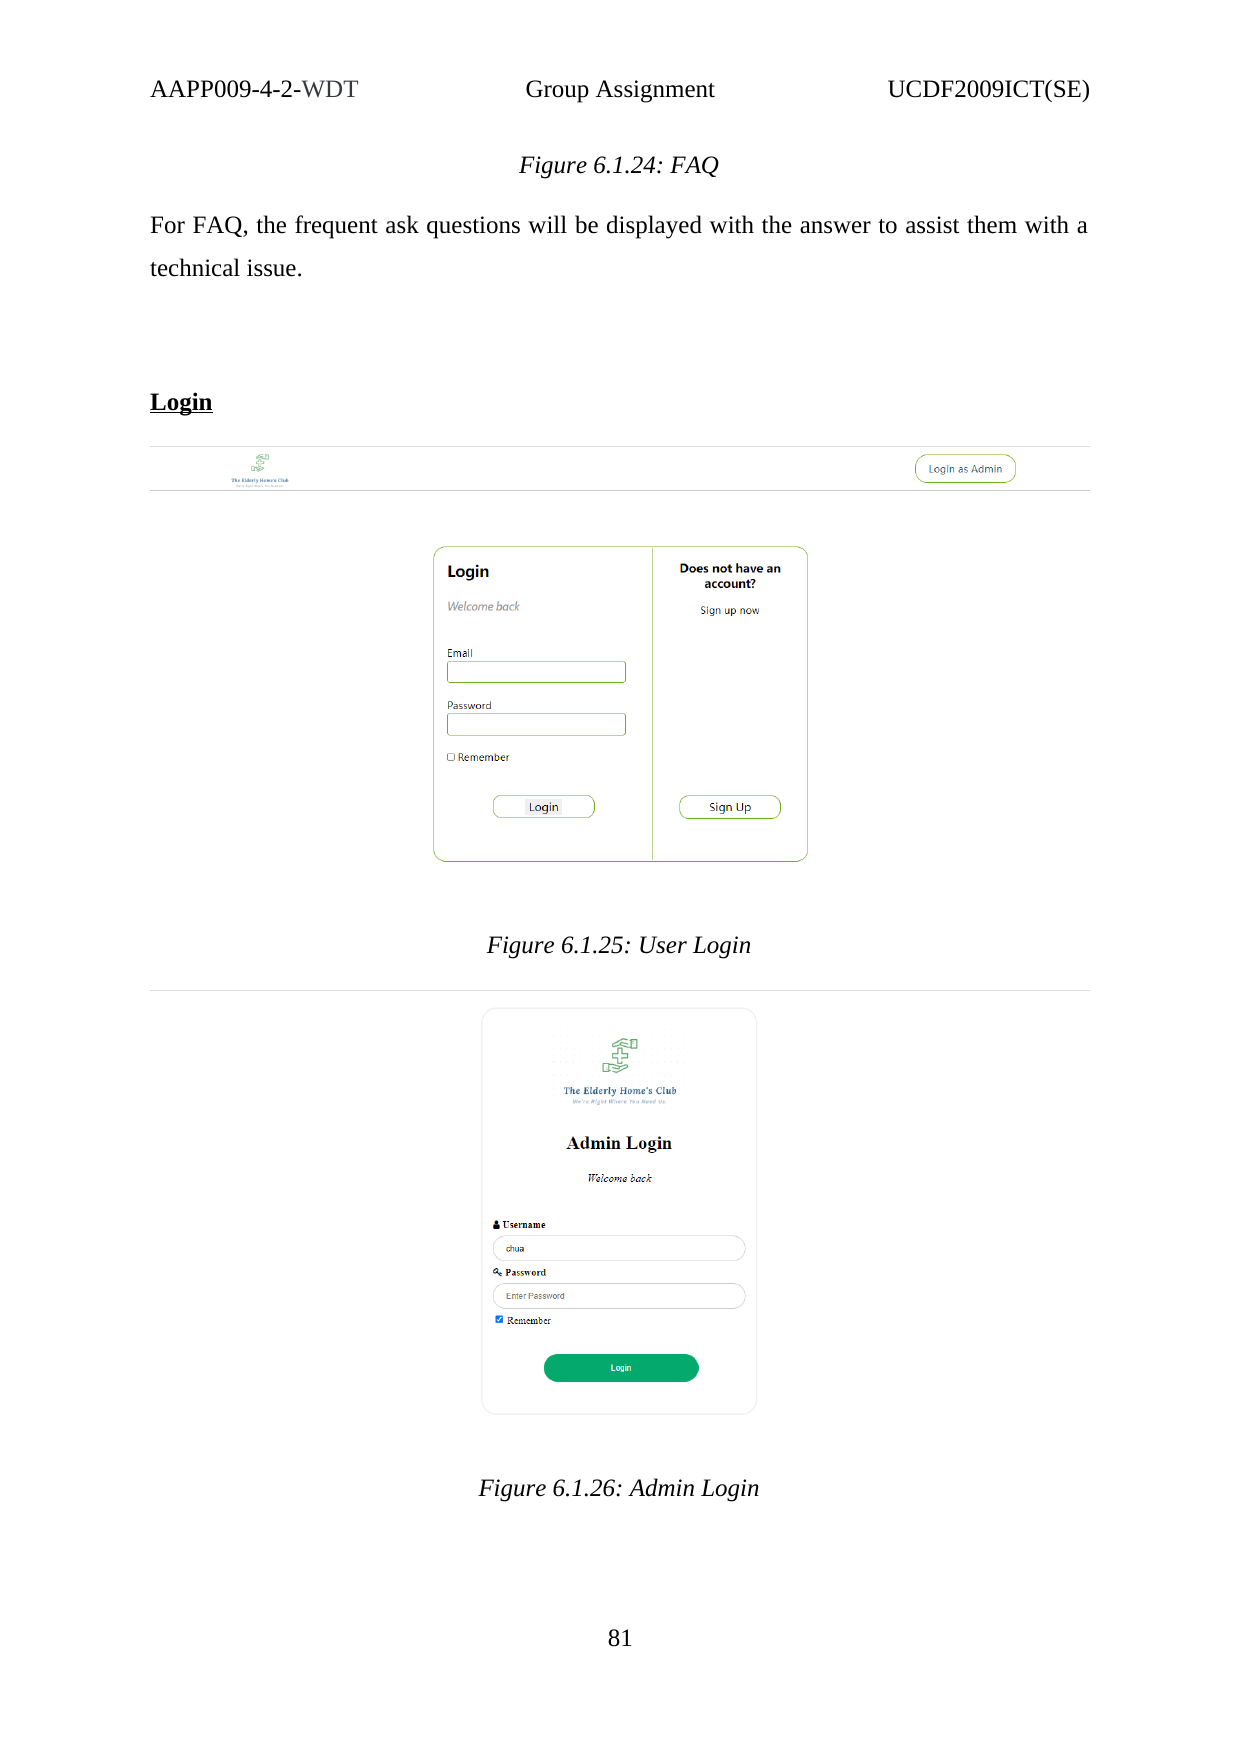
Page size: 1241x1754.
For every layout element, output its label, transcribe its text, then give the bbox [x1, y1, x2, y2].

text Figure 6.1.25: User Login [150, 931, 1090, 959]
picture [150, 446, 1091, 900]
text Login [150, 387, 1090, 416]
text Figure 6.1.24: FAQ [150, 150, 1090, 179]
text Figure 6.1.26: Admin Login [150, 1473, 1090, 1502]
picture [150, 990, 1091, 1442]
text For FAQ, the frequent ask questions will be displayed with the answer to assist them with a technical issue. [150, 210, 1090, 282]
